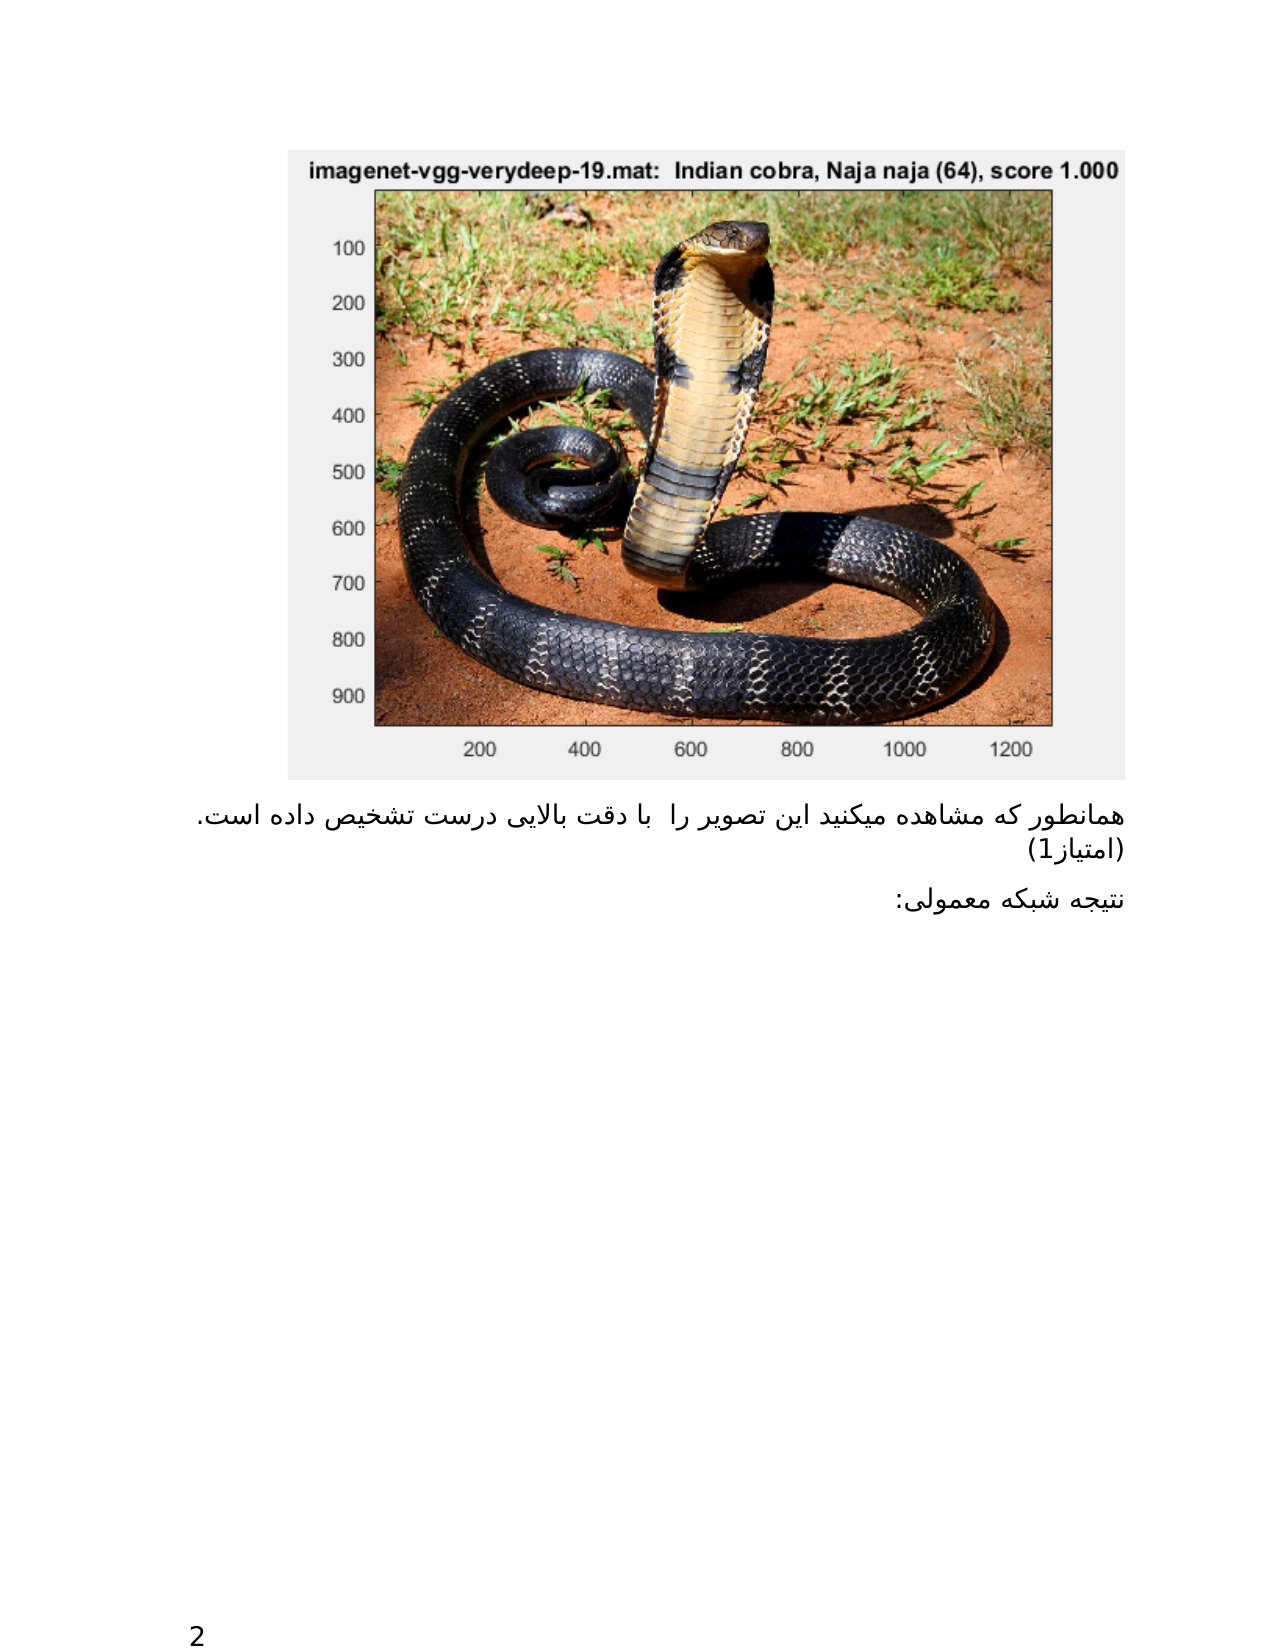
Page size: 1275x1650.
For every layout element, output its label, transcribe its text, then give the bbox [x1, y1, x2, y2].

picture [287, 150, 1125, 780]
text همانطور که مشاهده میکنید این تصویر را با دقت بالایی درست تشخیص داده است.(امتیاز1) [150, 799, 1125, 865]
text نتیجه شبکه معمولی: [150, 884, 1125, 915]
